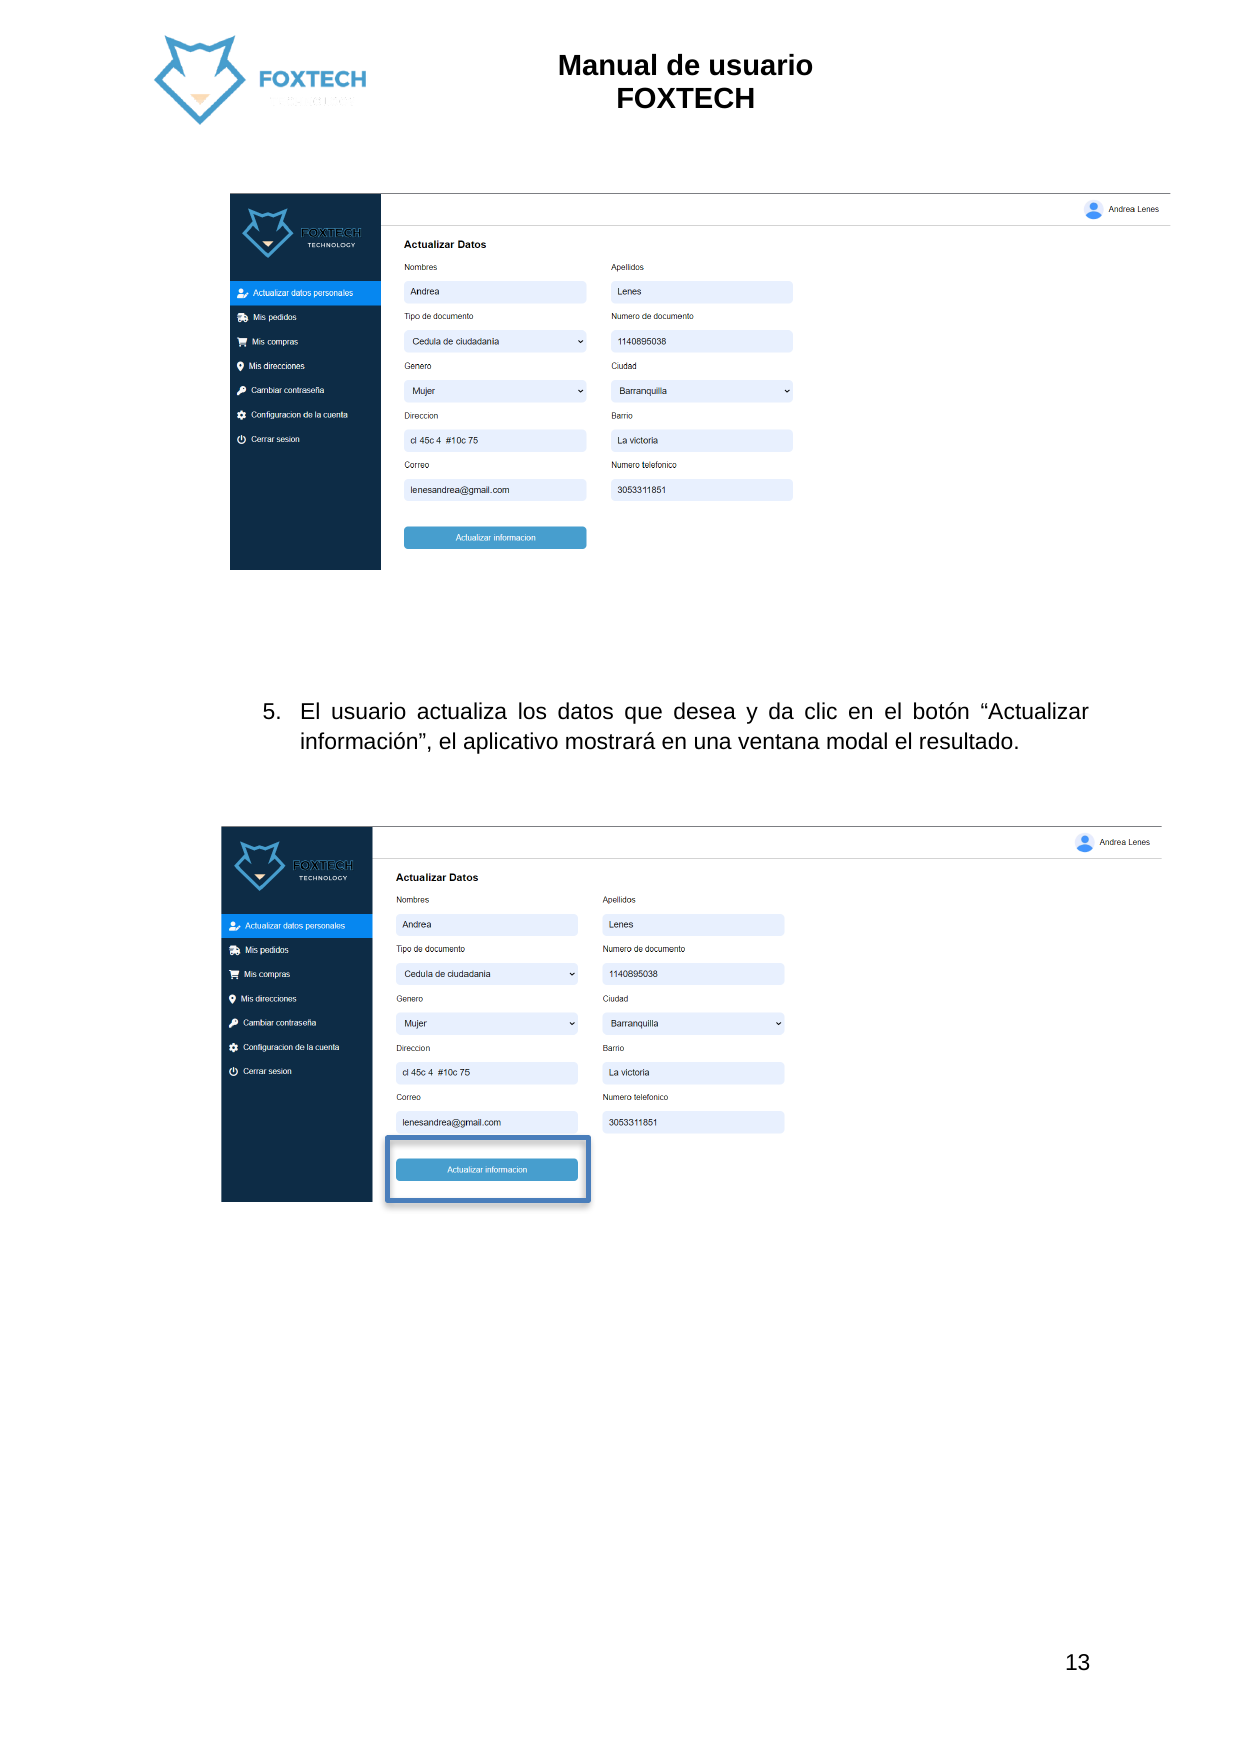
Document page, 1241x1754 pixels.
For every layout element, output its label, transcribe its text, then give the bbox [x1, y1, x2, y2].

picture [390, 1140, 586, 1198]
picture [130, 31, 400, 140]
picture [230, 193, 1171, 570]
picture [221, 826, 1162, 1202]
list El usuario actualiza los datos que desea y da clic en el botón “Actualizar información”, el aplicativo mostrará en una ventana modal el resultado. [262, 698, 1090, 755]
